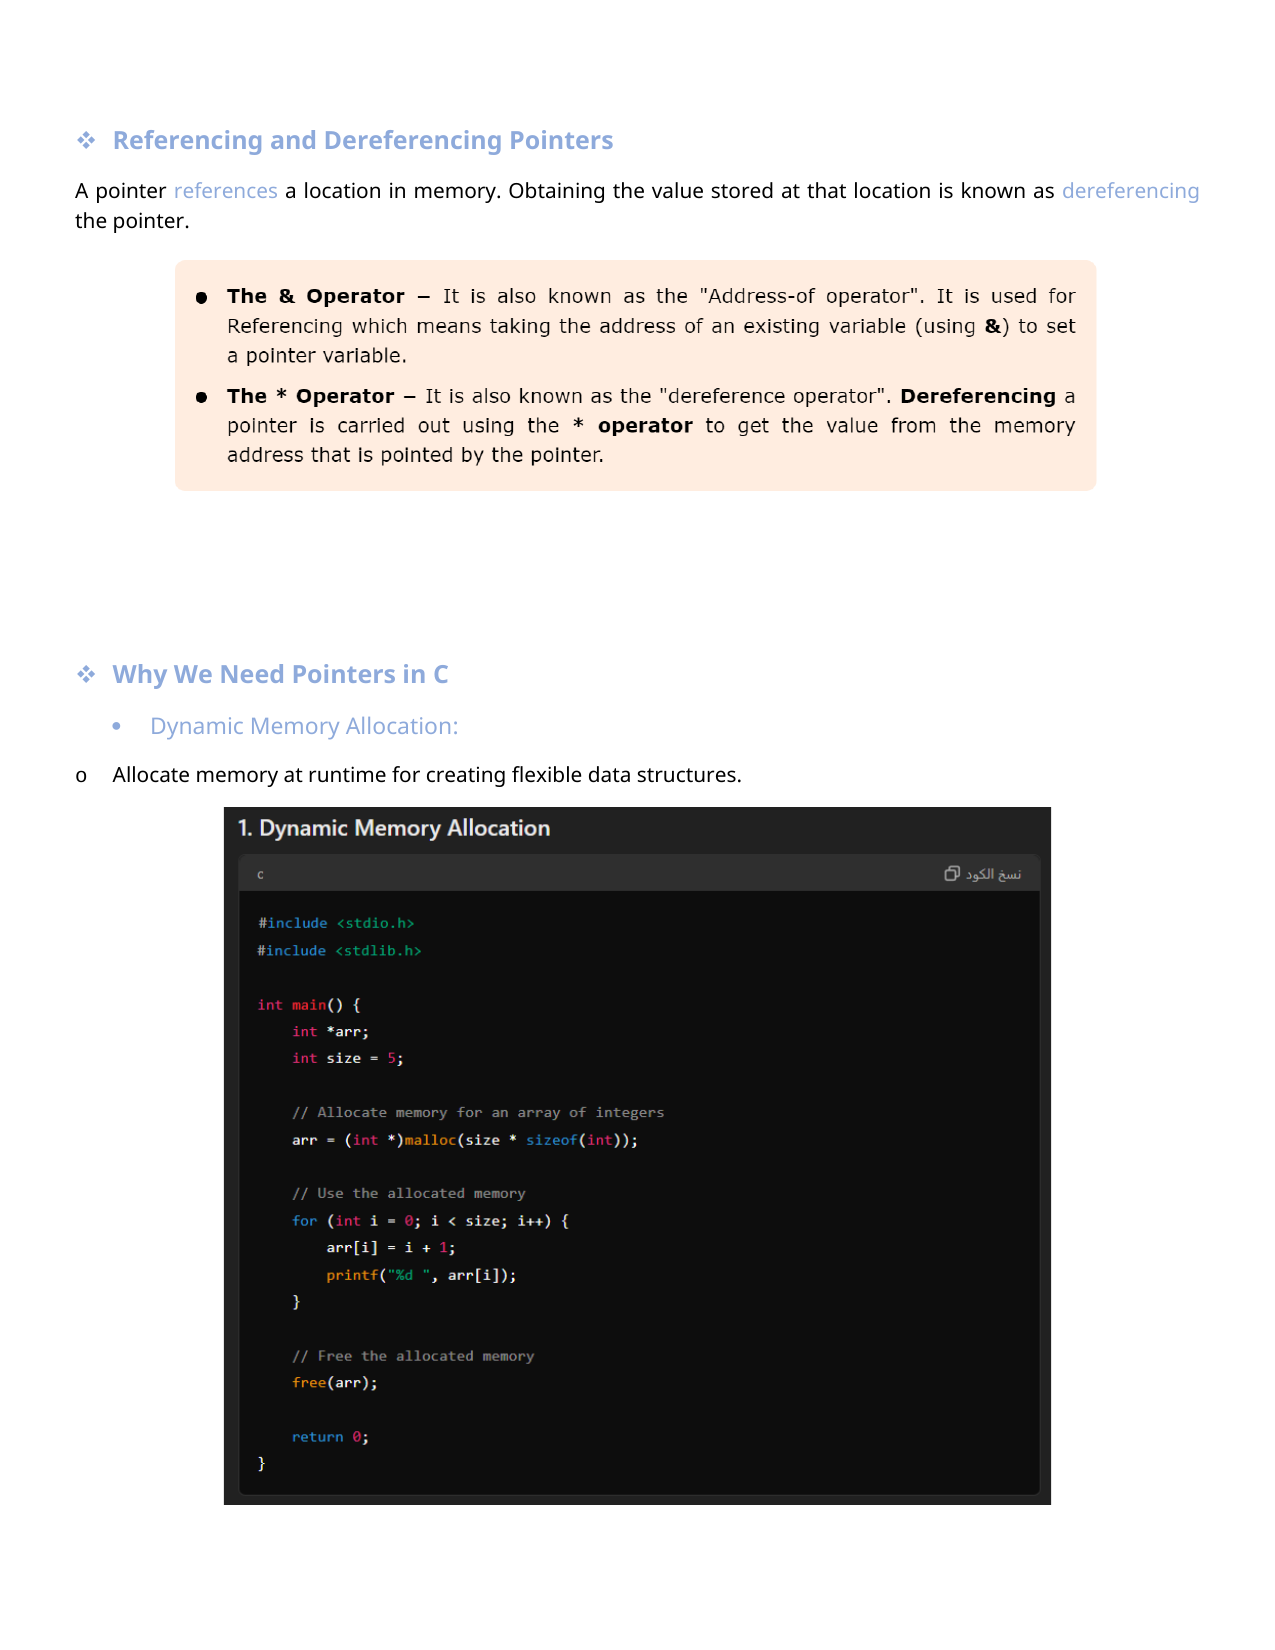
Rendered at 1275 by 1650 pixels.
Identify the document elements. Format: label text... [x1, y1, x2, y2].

text A pointer references a location in memory. Obtaining the value stored at that location is known as dereferencing the pointer. [75, 176, 1200, 235]
picture [223, 807, 1052, 1505]
subtitle Why We Need Pointers in C [75, 656, 1200, 690]
subtitle Allocate memory at runtime for creating flexible data structures. [75, 760, 1200, 789]
subtitle Referencing and Dereferencing Pointers [75, 122, 1200, 156]
subtitle Dynamic Memory Allocation: [112, 710, 1200, 741]
picture [170, 253, 1105, 496]
